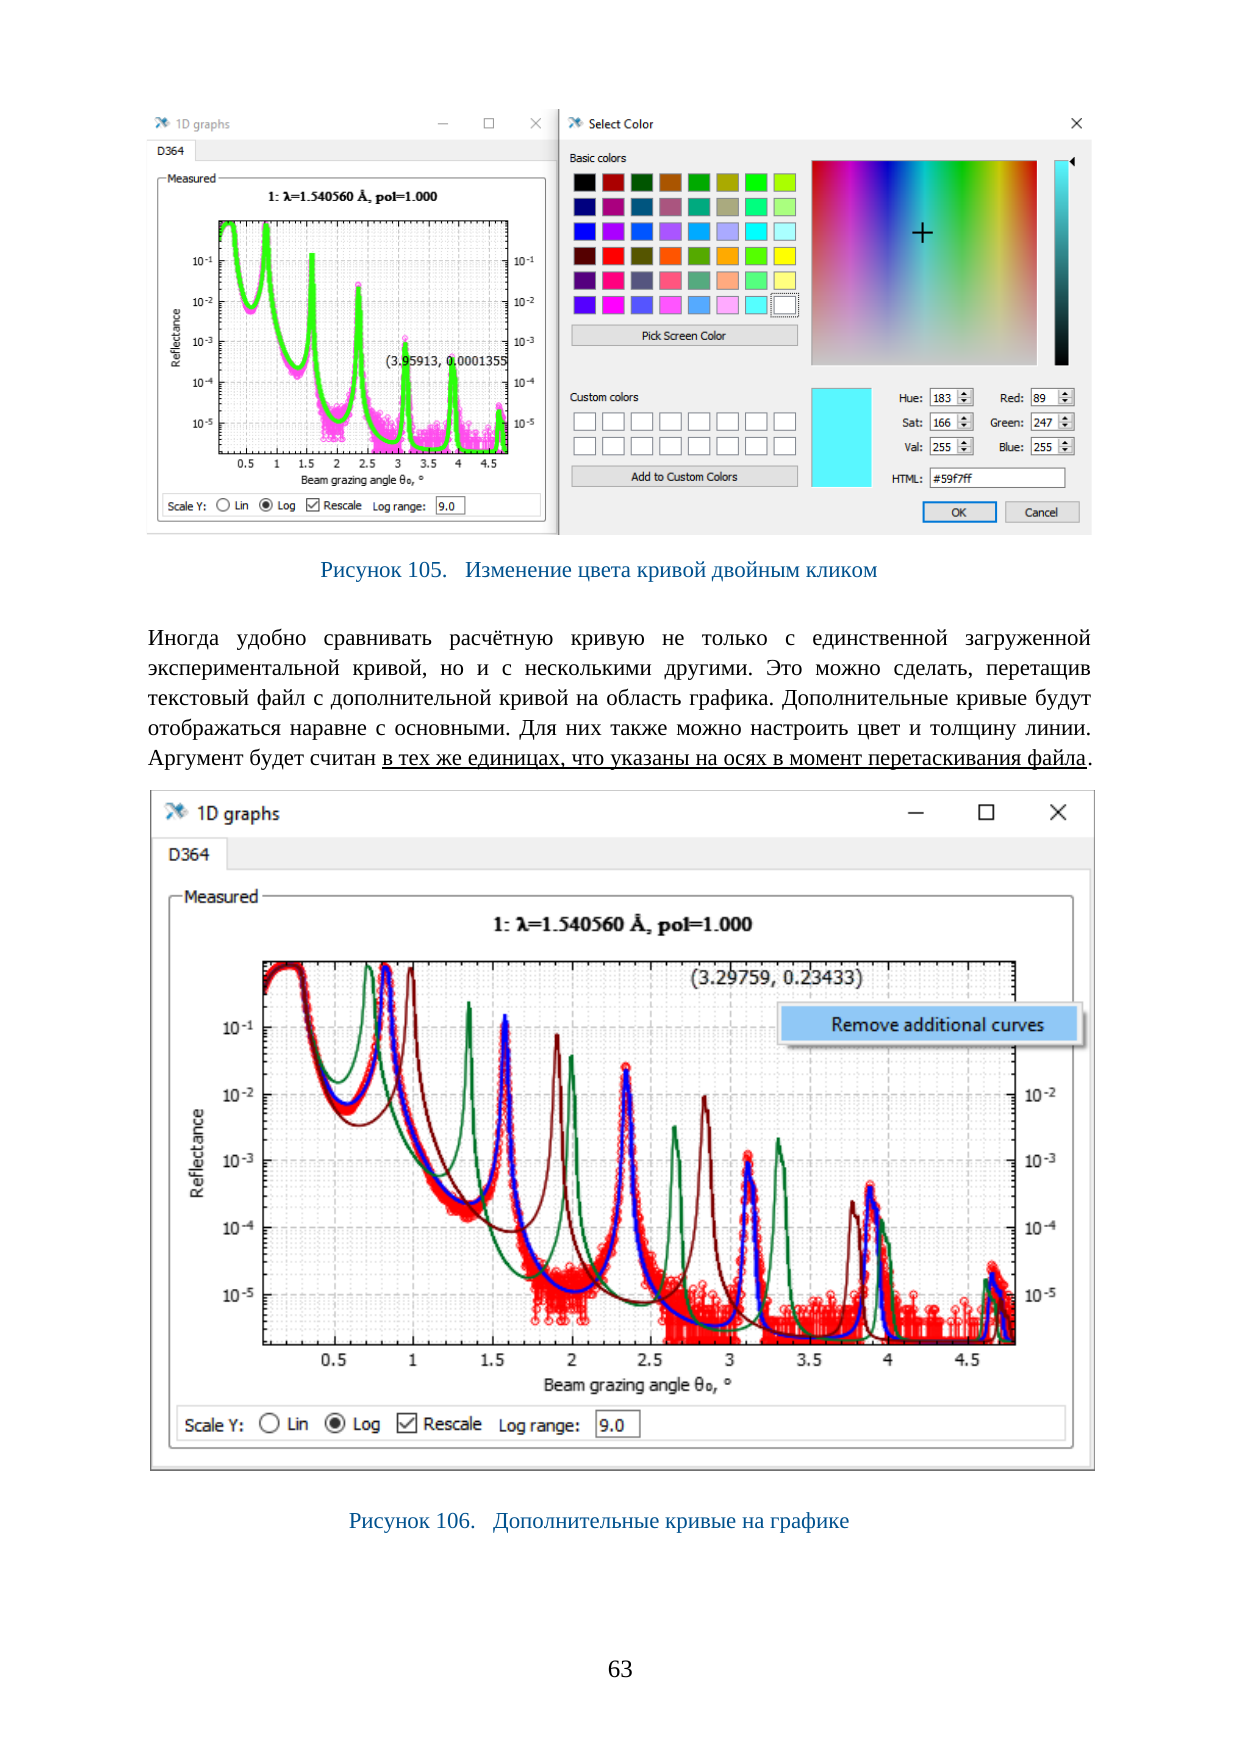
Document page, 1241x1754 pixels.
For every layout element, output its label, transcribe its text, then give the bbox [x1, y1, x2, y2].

picture [146, 109, 1092, 535]
text Иногда удобно сравнивать расчётную кривую не только с единственной загруженной экспериментальной кривой, но и с несколькими другими. Это можно сделать, перетащив текстовый файл с дополнительной кривой на область графика. Дополнительные кривые будут отображаться наравне с основными. Для них также можно настроить цвет и толщину линии. Аргумент будет считан в тех же единицах, что указаны на осях в момент перетаскивания файла. [148, 623, 1093, 771]
picture [150, 790, 1095, 1471]
list Дополнительные кривые на графике [178, 1471, 1093, 1533]
